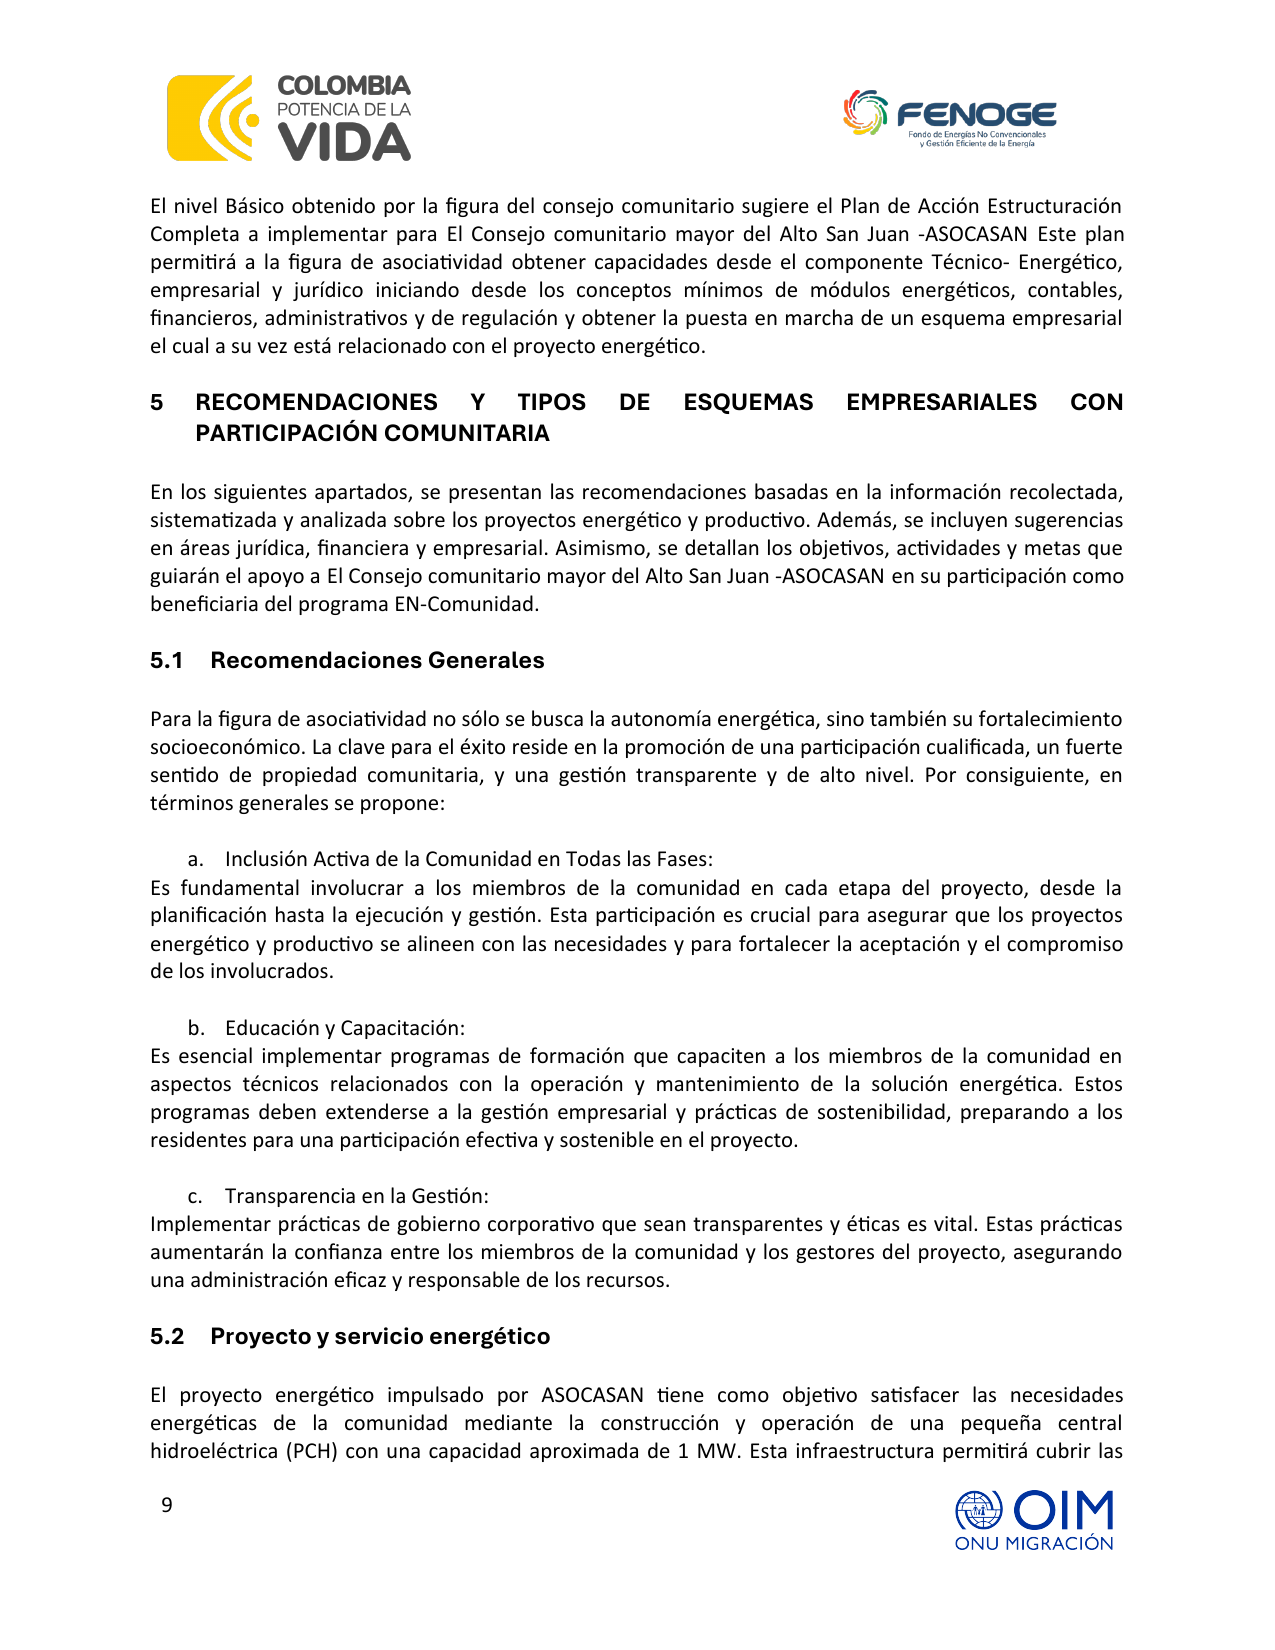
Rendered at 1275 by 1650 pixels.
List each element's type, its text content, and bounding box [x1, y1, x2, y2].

text En los siguientes apartados, se presentan las recomendaciones basadas en la información recolectada, sistematizada y analizada sobre los proyectos energético y productivo. Además, se incluyen sugerencias en áreas jurídica, financiera y empresarial. Asimismo, se detallan los objetivos, actividades y metas que guiarán el apoyo a El Consejo comunitario mayor del Alto San Juan -ASOCASAN en su participación como beneficiaria del programa EN-Comunidad. [150, 477, 1125, 617]
subtitle Recomendaciones Generales [150, 645, 1125, 676]
text Es esencial implementar programas de formación que capaciten a los miembros de la comunidad en aspectos técnicos relacionados con la operación y mantenimiento de la solución energética. Estos programas deben extenderse a la gestión empresarial y prácticas de sostenibilidad, preparando a los residentes para una participación efectiva y sostenible en el proyecto. [150, 1041, 1125, 1153]
text El nivel Básico obtenido por la figura del consejo comunitario sugiere el Plan de Acción Estructuración Completa a implementar para El Consejo comunitario mayor del Alto San Juan -ASOCASAN Este plan permitirá a la figura de asociatividad obtener capacidades desde el componente Técnico- Energético, empresarial y jurídico iniciando desde los conceptos mínimos de módulos energéticos, contables, financieros, administrativos y de regulación y obtener la puesta en marcha de un esquema empresarial el cual a su vez está relacionado con el proyecto energético. [150, 191, 1125, 359]
text Es fundamental involucrar a los miembros de la comunidad en cada etapa del proyecto, desde la planificación hasta la ejecución y gestión. Esta participación es crucial para asegurar que los proyectos energético y productivo se alineen con las necesidades y para fortalecer la aceptación y el compromiso de los involucrados. [150, 873, 1125, 985]
picture [842, 88, 1059, 148]
picture [955, 1490, 1113, 1550]
picture [161, 73, 417, 163]
text Implementar prácticas de gobierno corporativo que sean transparentes y éticas es vital. Estas prácticas aumentarán la confianza entre los miembros de la comunidad y los gestores del proyecto, asegurando una administración eficaz y responsable de los recursos. [150, 1209, 1125, 1293]
list Inclusión Activa de la Comunidad en Todas las Fases: [187, 844, 1125, 873]
subtitle Proyecto y servicio energético [150, 1321, 1125, 1351]
subtitle RECOMENDACIONES Y TIPOS DE ESQUEMAS EMPRESARIALES CON PARTICIPACIÓN COMUNITARIA [150, 387, 1125, 448]
text Para la figura de asociatividad no sólo se busca la autonomía energética, sino también su fortalecimiento socioeconómico. La clave para el éxito reside en la promoción de una participación cualificada, un fuerte sentido de propiedad comunitaria, y una gestión transparente y de alto nivel. Por consiguiente, en términos generales se propone: [150, 704, 1125, 817]
list Transparencia en la Gestión: [187, 1181, 1125, 1209]
list Educación y Capacitación: [187, 1013, 1125, 1041]
